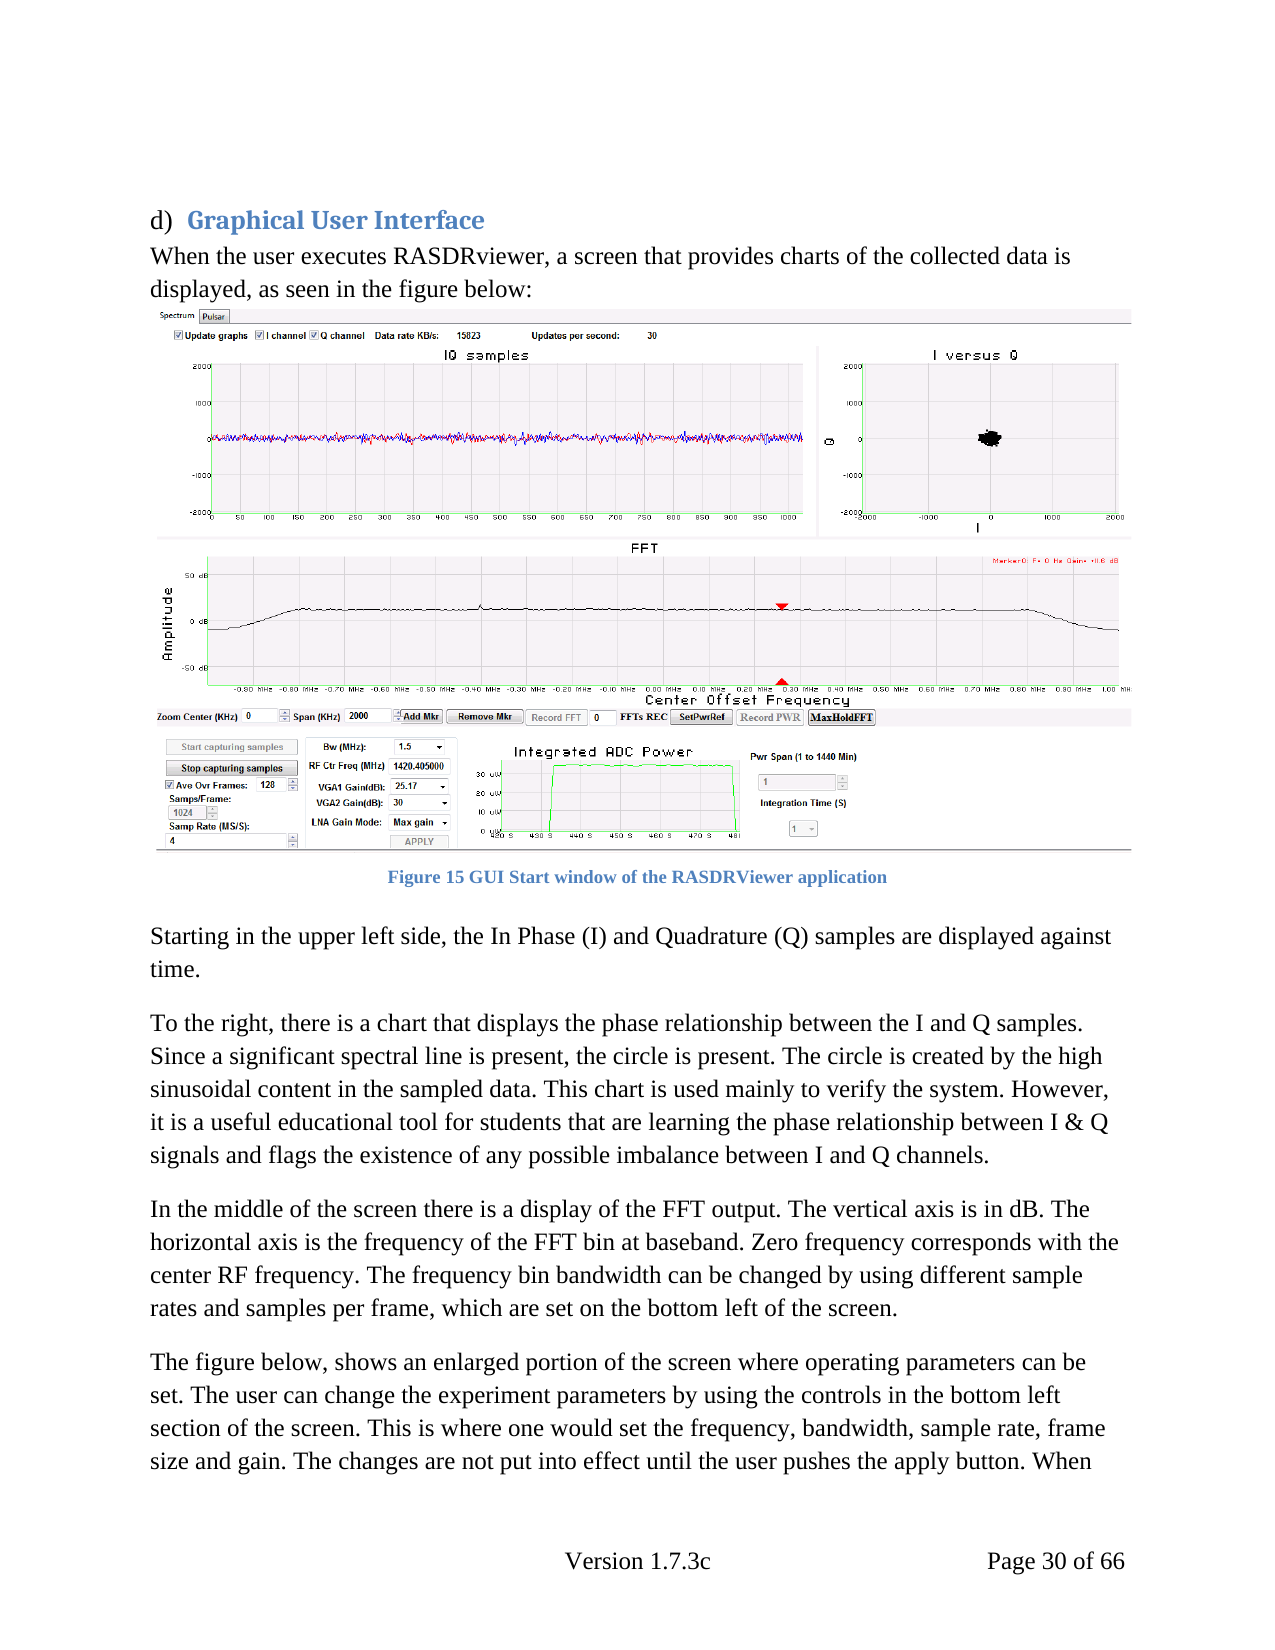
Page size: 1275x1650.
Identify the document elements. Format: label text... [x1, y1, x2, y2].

text When the user executes RASDRviewer, a screen that provides charts of the collected data is displayed, as seen in the figure below: [150, 241, 1125, 302]
text Starting in the upper left side, the In Phase (I) and Quadrature (Q) samples are displayed against time. [150, 921, 1125, 983]
picture [156, 309, 1132, 853]
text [150, 1347, 1125, 1474]
subtitle Graphical User Interface [150, 204, 1125, 236]
text In the middle of the screen there is a display of the FFT output. The vertical axis is in dB. The horizontal axis is the frequency of the FFT bin at baseband. Zero frequency corresponds with the center RF frequency. The frequency bin bandwidth can be changed by using different sample rates and samples per frame, which are set on the bottom left of the screen. [150, 1194, 1125, 1322]
text To the right, there is a chart that displays the phase relationship between the I and Q samples. Since a significant spectral line is present, the circle is present. The circle is created by the high sinusoidal content in the sampled data. This chart is used mainly to verify the system. However, it is a useful educational tool for students that are learning the phase relationship between I & Q signals and flags the existence of any possible imbalance between I and Q channels. [150, 1008, 1125, 1169]
